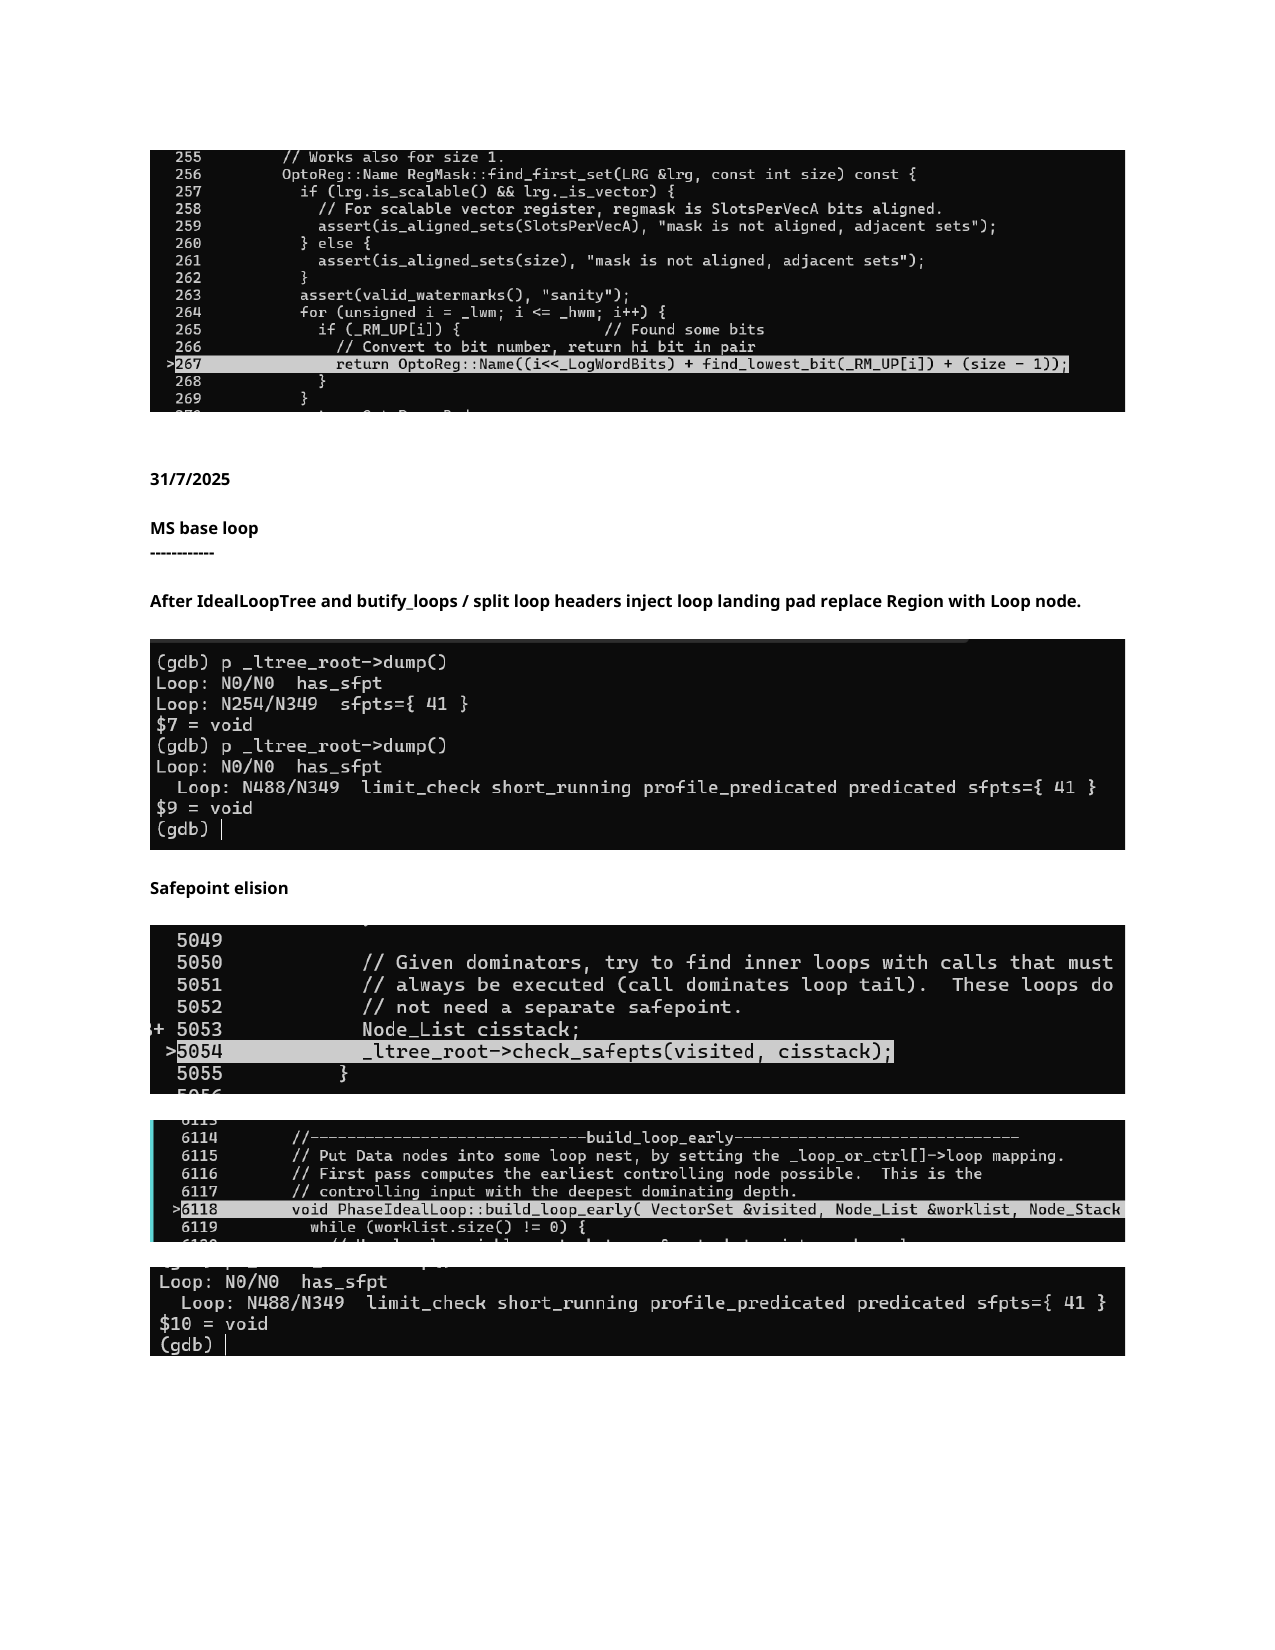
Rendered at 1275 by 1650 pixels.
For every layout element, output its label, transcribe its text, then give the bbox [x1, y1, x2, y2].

text Safepoint elision [150, 877, 1125, 899]
picture [150, 1267, 1125, 1356]
text After IdealLoopTree and butify_loops / split loop headers inject loop landing pad replace Region with Loop node. [150, 590, 1125, 613]
text ------------ [150, 541, 1125, 564]
picture [150, 1120, 1125, 1242]
text MS base loop [150, 517, 1125, 539]
text 31/7/2025 [150, 468, 1125, 490]
picture [150, 639, 1125, 850]
picture [150, 150, 1125, 412]
picture [150, 925, 1125, 1094]
